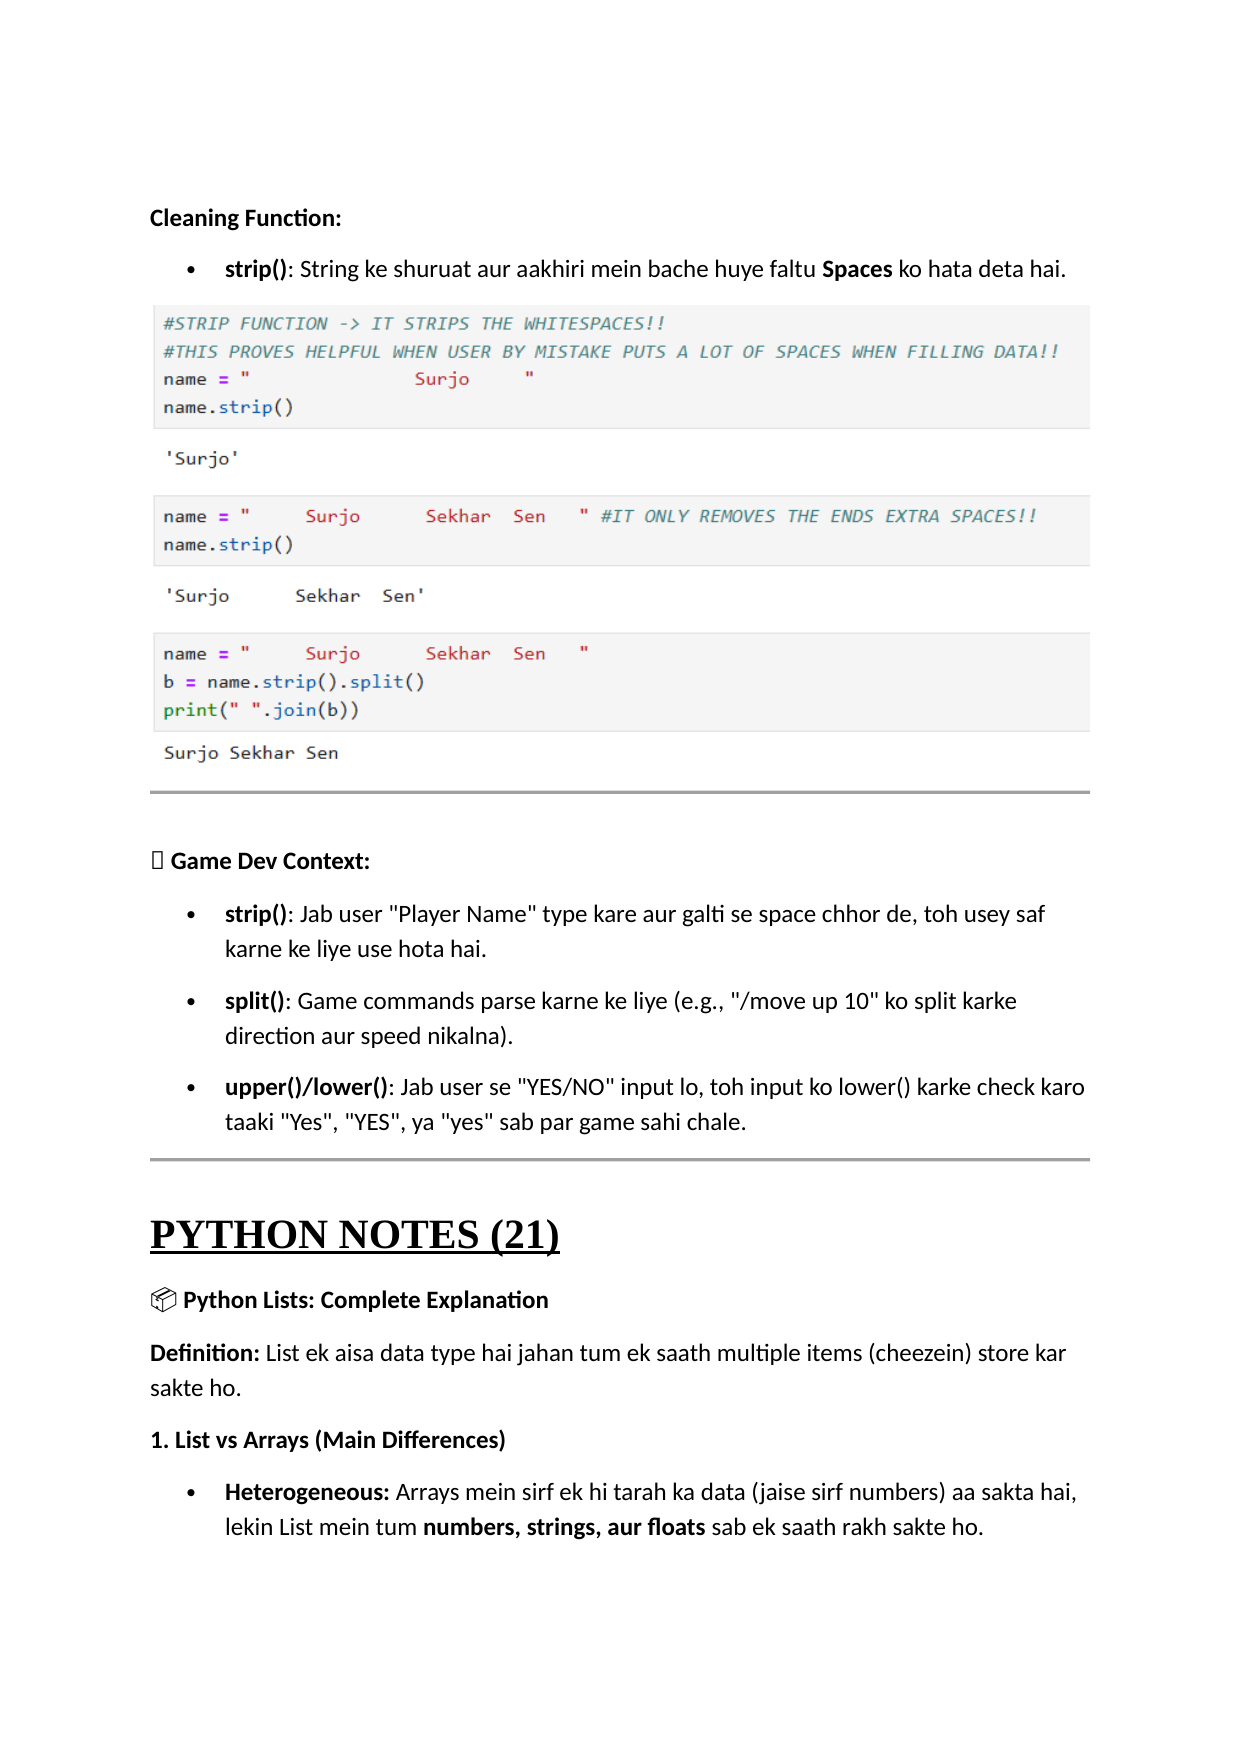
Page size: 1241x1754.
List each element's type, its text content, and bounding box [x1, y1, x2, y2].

list split(): Game commands parse karne ke liye (e.g., "/move up 10" ko split karke direction aur speed nikalna). [187, 985, 1090, 1050]
list upper()/lower(): Jab user se "YES/NO" input lo, toh input ko lower() karke check karo taaki "Yes", "YES", ya "yes" sab par game sahi chale. [187, 1072, 1090, 1137]
text 1. List vs Arrays (Main Differences) [150, 1424, 1090, 1455]
list strip(): String ke shuruat aur aakhiri mein bache huye faltu Spaces ko hata deta hai. [187, 253, 1090, 284]
text Definition: List ek aisa data type hai jahan tum ek saath multiple items (cheezein) store kar sakte ho. [150, 1337, 1090, 1403]
list Heterogeneous: Arrays mein sirf ek hi tarah ka data (jaise sirf numbers) aa sakta hai, lekin List mein tum numbers, strings, aur floats sab ek saath rakh sakte ho. [187, 1476, 1090, 1541]
picture [150, 305, 1091, 770]
text PYTHON NOTES (21) [150, 1210, 1090, 1258]
list strip(): Jab user "Player Name" type kare aur galti se space chhor de, toh usey saf karne ke liye use hota hai. [187, 898, 1090, 964]
text 💡 Game Dev Context: [150, 842, 1090, 876]
text Cleaning Function: [150, 202, 1090, 232]
text 📦 Python Lists: Complete Explanation [150, 1282, 1090, 1316]
